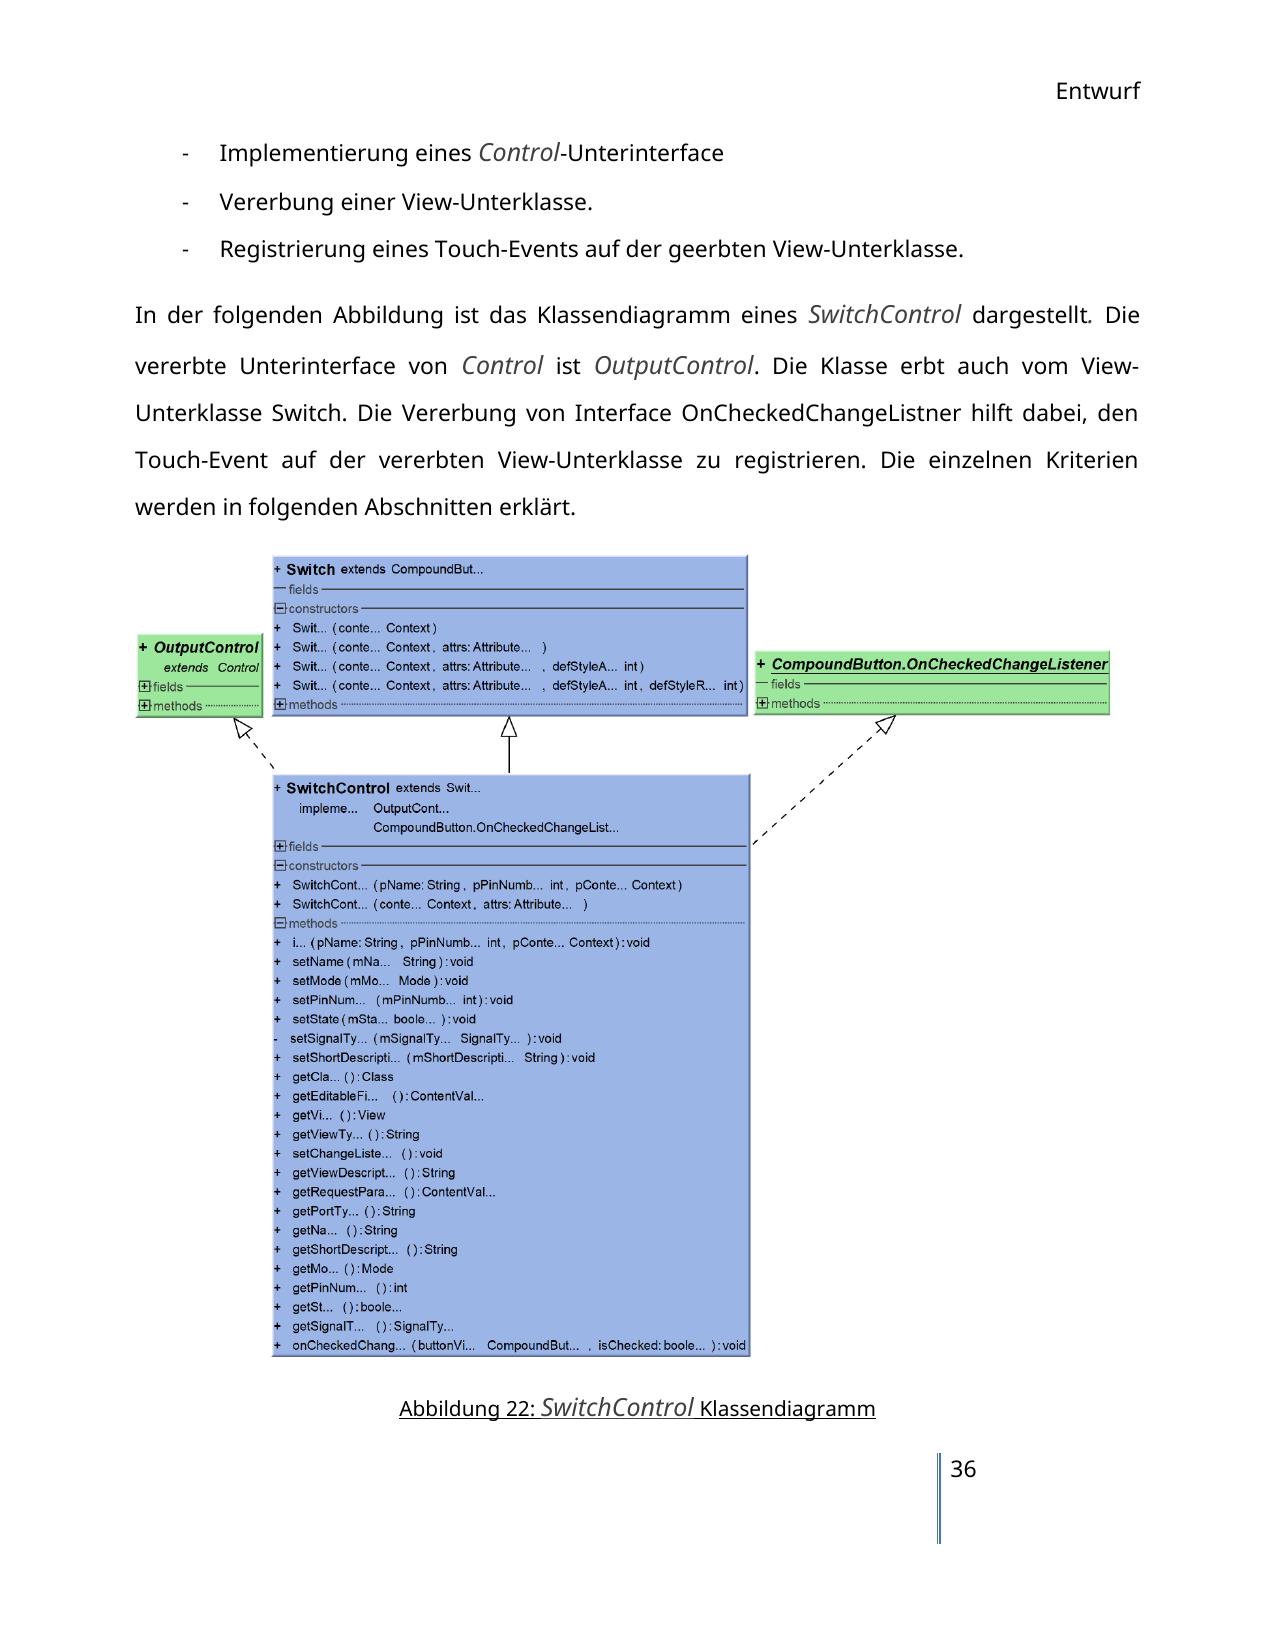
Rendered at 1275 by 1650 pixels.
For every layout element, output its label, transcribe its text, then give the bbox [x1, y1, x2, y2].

list Registrierung eines Touch-Events auf der geerbten View-Unterklasse. [182, 233, 1140, 264]
list Implementierung eines Control-Unterinterface [182, 135, 1140, 169]
list Vererbung einer View-Unterklasse. [182, 186, 1140, 217]
text In der folgenden Abbildung ist das Klassendiagramm eines SwitchControl dargestellt. Die vererbte Unterinterface von Control ist OutputControl. Die Klasse erbt auch vom View-Unterklasse Switch. Die Vererbung von Interface OnCheckedChangeListner hilft dabei, den Touch-Event auf der vererbten View-Unterklasse zu registrieren. Die einzelnen Kriterien werden in folgenden Abschnitten erklärt. [135, 296, 1140, 522]
picture [135, 554, 1110, 1357]
text Abbildung 22: SwitchControl Klassendiagramm [135, 1389, 1140, 1423]
